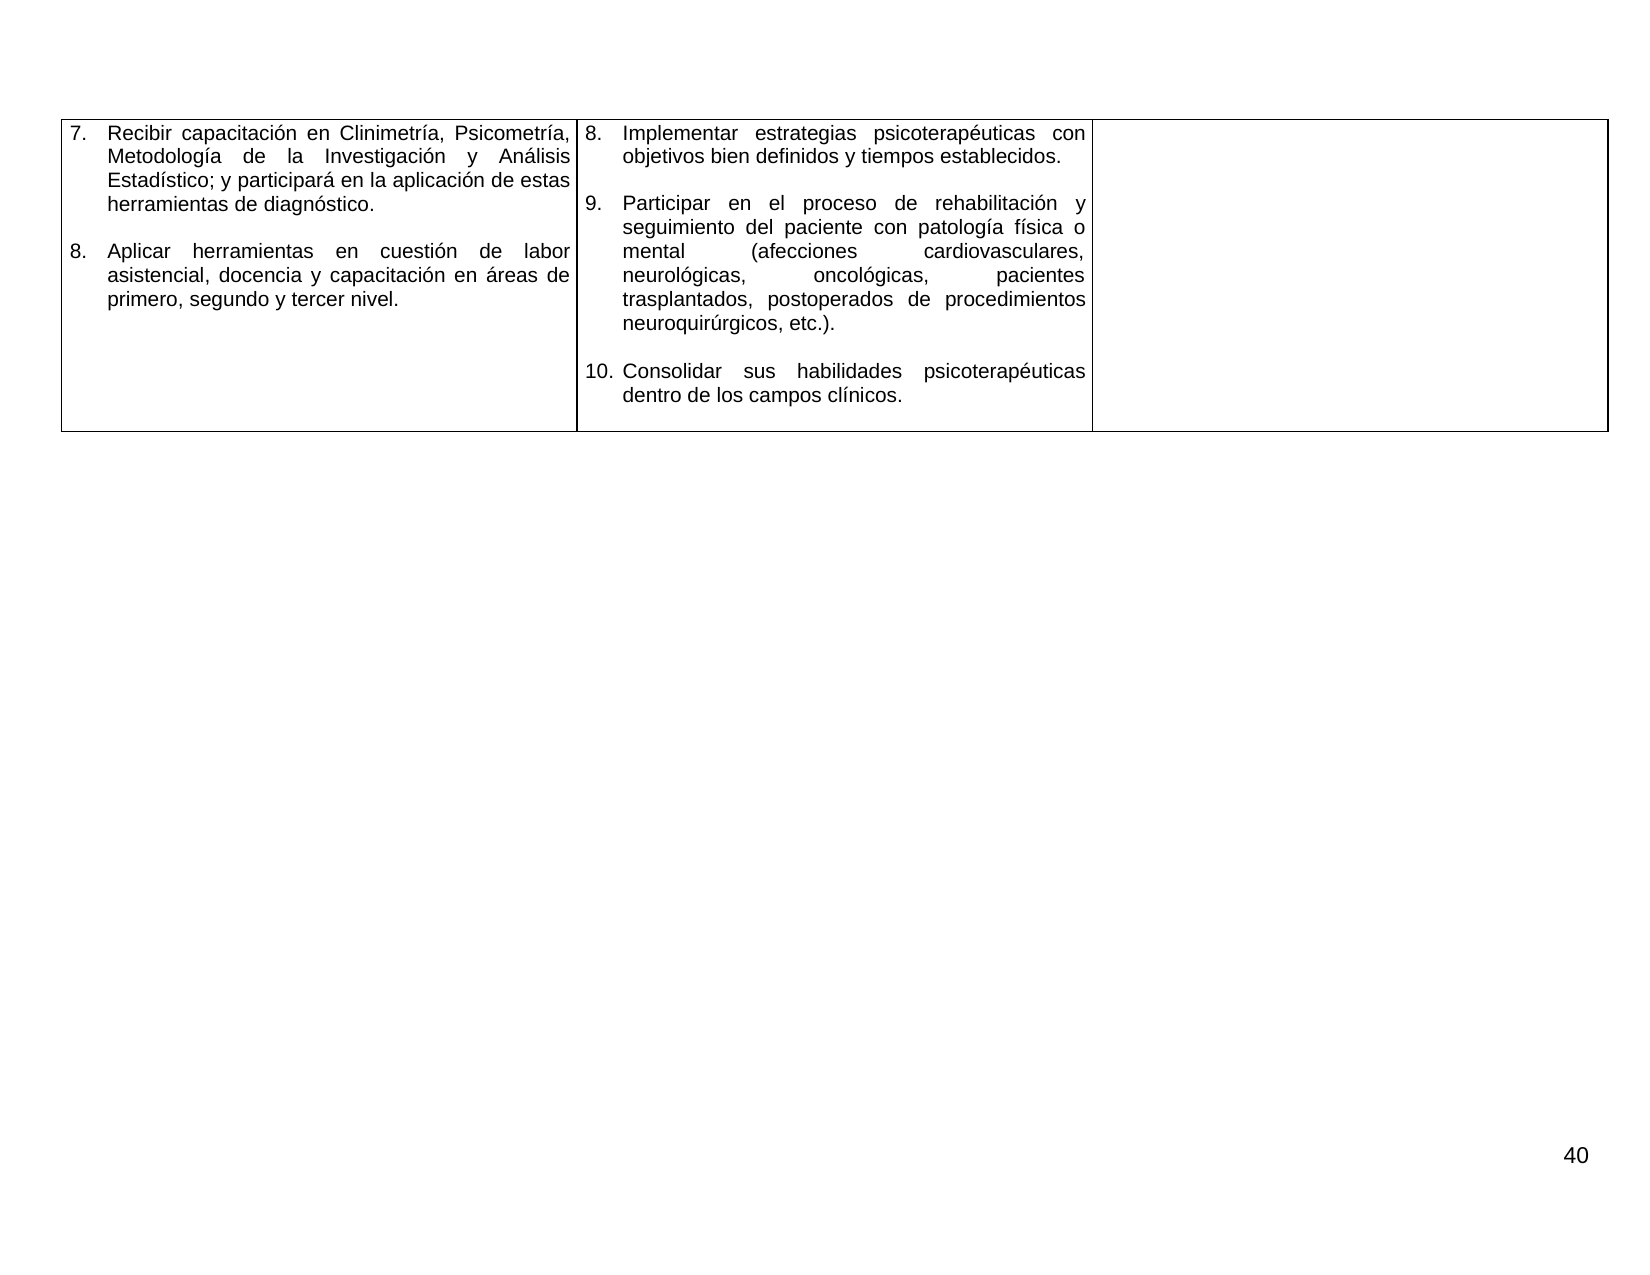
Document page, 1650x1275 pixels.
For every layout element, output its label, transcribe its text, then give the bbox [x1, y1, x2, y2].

table_header [1093, 120, 1607, 431]
table_header Implementar estrategias psicoterapéuticas con objetivos bien definidos y tiempos establecidos. Participar en el proceso de rehabilitación y seguimiento del paciente con patología física o mental (afecciones cardiovasculares, neurológicas, oncológicas, pacientes trasplantados, postoperados de procedimientos neuroquirúrgicos, etc.). Consolidar sus habilidades psicoterapéuticas dentro de los campos clínicos. [578, 120, 1092, 431]
table_header Recibir capacitación en Clinimetría, Psicometría, Metodología de la Investigación y Análisis Estadístico; y participará en la aplicación de estas herramientas de diagnóstico. Aplicar herramientas en cuestión de labor asistencial, docencia y capacitación en áreas de primero, segundo y tercer nivel. [62, 120, 576, 431]
